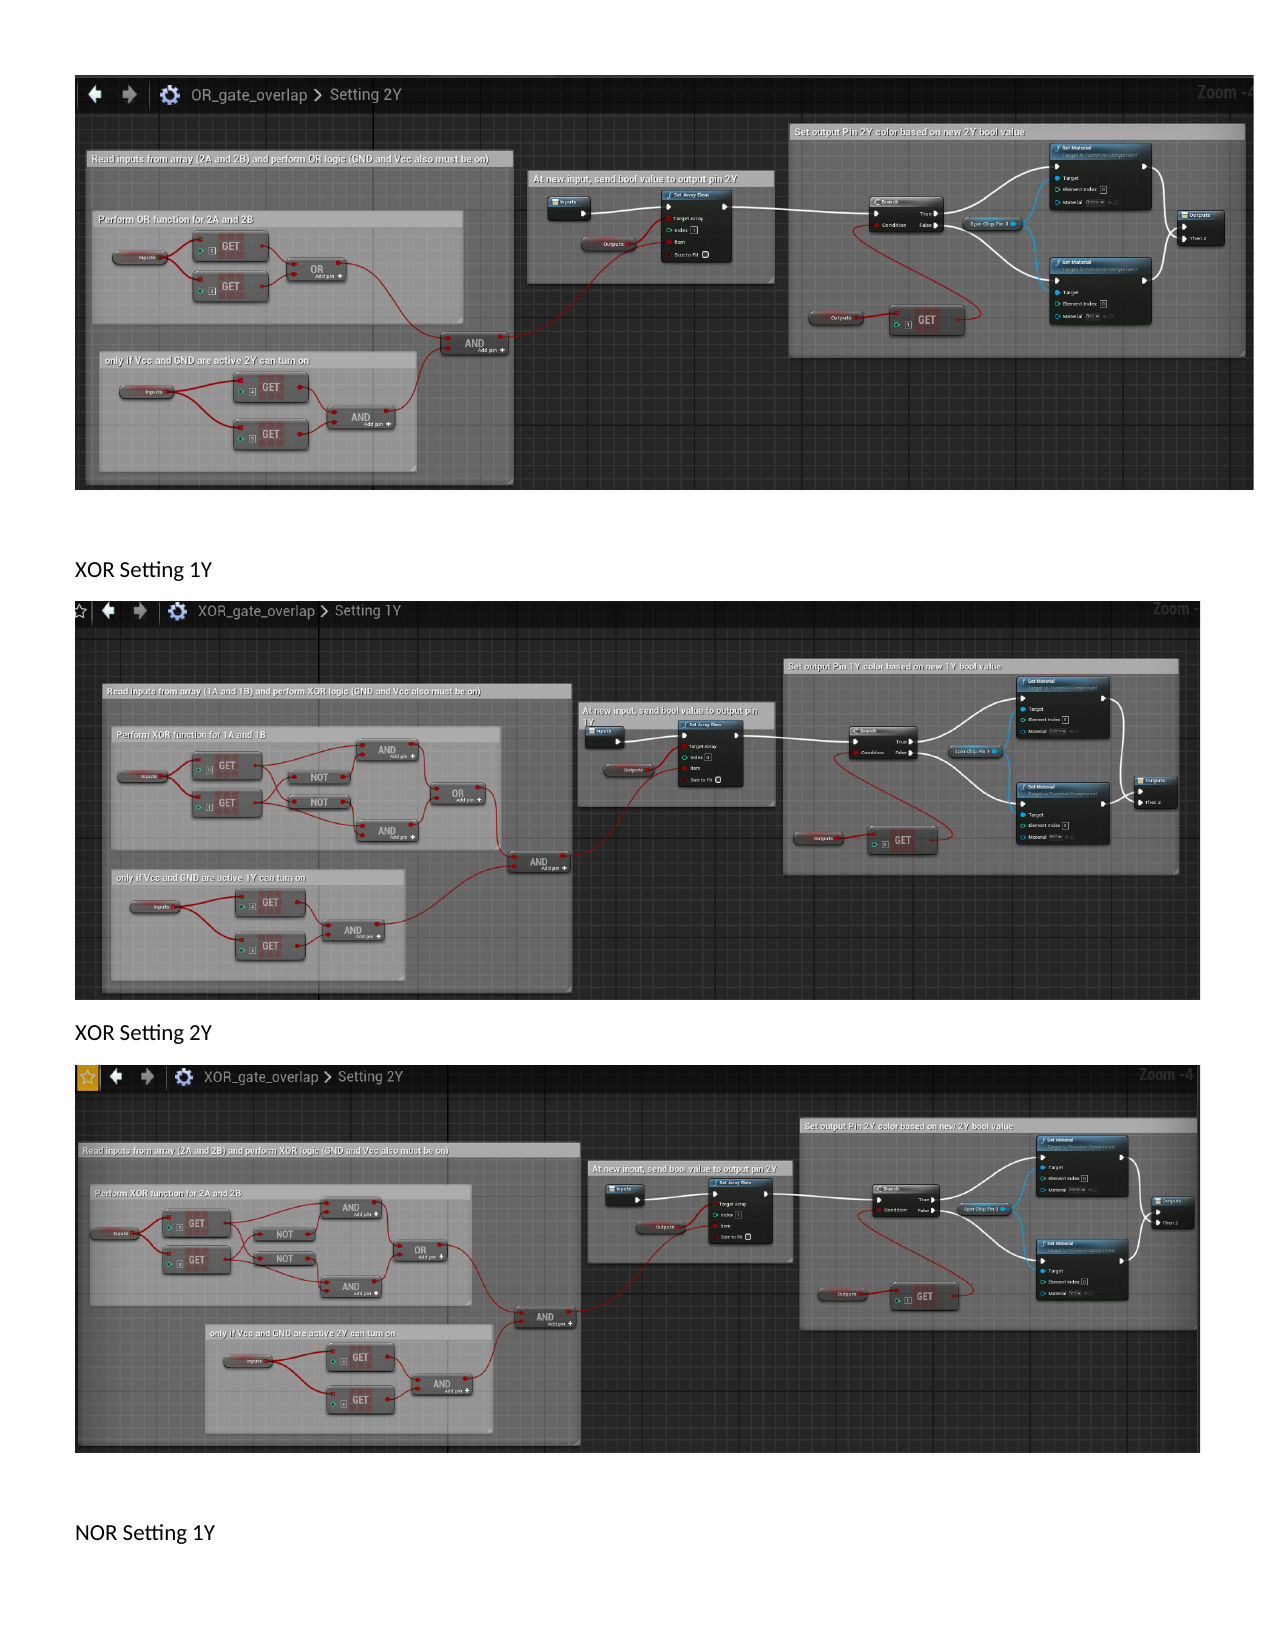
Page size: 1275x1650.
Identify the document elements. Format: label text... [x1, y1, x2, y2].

picture [75, 75, 1254, 490]
picture [75, 601, 1200, 1000]
text XOR Setting 1Y [75, 555, 1200, 583]
picture [75, 1065, 1200, 1453]
text NOR Setting 1Y [75, 1518, 1200, 1546]
text XOR Setting 2Y [75, 1018, 1200, 1046]
